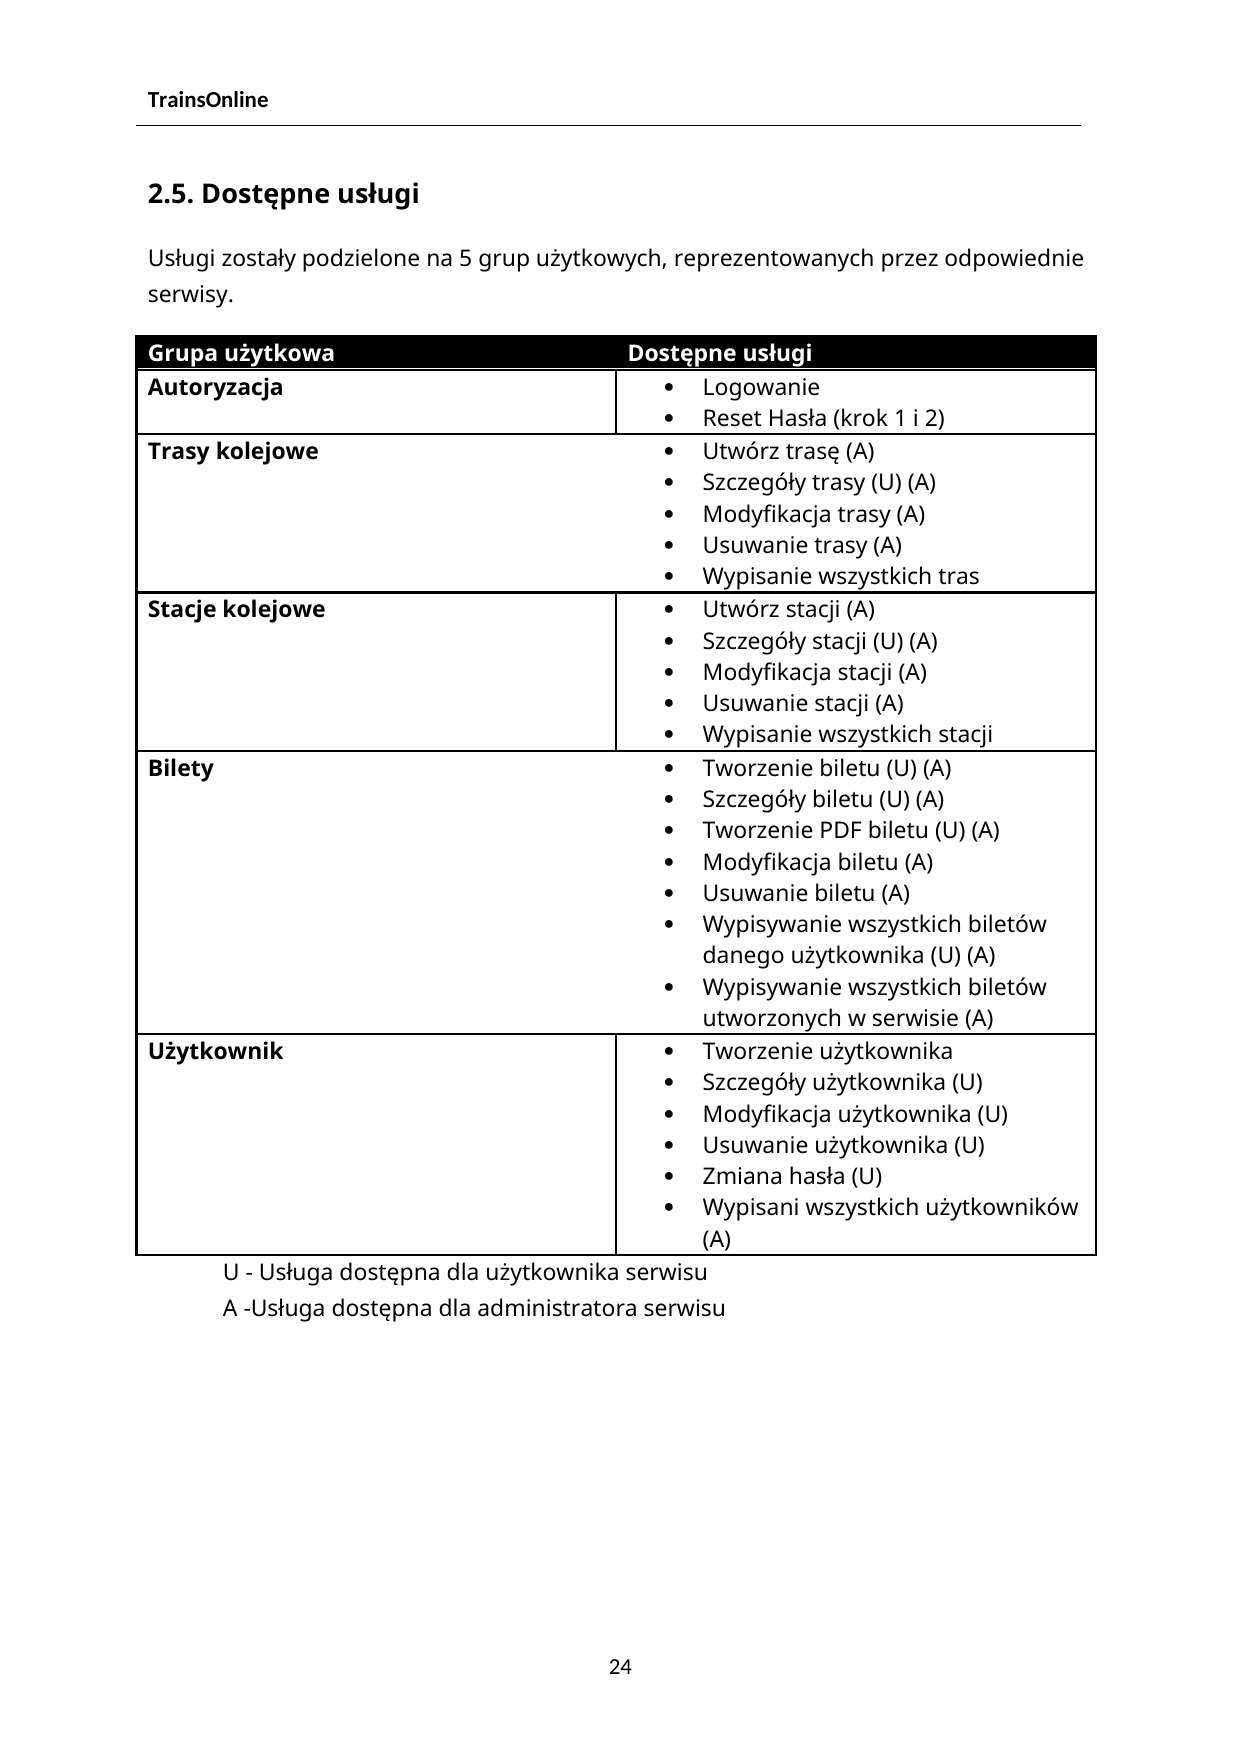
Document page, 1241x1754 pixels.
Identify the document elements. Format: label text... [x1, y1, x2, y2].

table_cell Autoryzacja [138, 371, 615, 433]
list U - Usługa dostępna dla użytkownika serwisu [223, 1256, 1093, 1287]
table_cell Stacje kolejowe [138, 594, 615, 750]
table_header Dostępne usługi [616, 337, 1095, 368]
text Usługi zostały podzielone na 5 grup użytkowych, reprezentowanych przez odpowiednie serwisy. [148, 242, 1093, 309]
table_cell Użytkownik [138, 1035, 615, 1254]
table_header Grupa użytkowa [138, 337, 616, 368]
table_cell Utwórz trasę (A) Szczegóły trasy (U) (A) Modyfikacja trasy (A) Usuwanie trasy (A) Wypisanie wszystkich tras [616, 435, 1095, 591]
table_cell Utwórz stacji (A) Szczegóły stacji (U) (A) Modyfikacja stacji (A) Usuwanie stacji (A) Wypisanie wszystkich stacji [617, 594, 1095, 750]
list A -Usługa dostępna dla administratora serwisu [223, 1292, 1093, 1323]
table_cell Logowanie Reset Hasła (krok 1 i 2) [617, 371, 1095, 433]
table_cell Bilety [138, 752, 616, 1033]
table_cell Tworzenie użytkownika Szczegóły użytkownika (U) Modyfikacja użytkownika (U) Usuwanie użytkownika (U) Zmiana hasła (U) Wypisani wszystkich użytkowników (A) [617, 1035, 1095, 1254]
subtitle 2.5. Dostępne usługi [148, 175, 1093, 212]
table_cell Trasy kolejowe [138, 435, 616, 591]
table_cell Tworzenie biletu (U) (A) Szczegóły biletu (U) (A) Tworzenie PDF biletu (U) (A) Modyfikacja biletu (A) Usuwanie biletu (A) Wypisywanie wszystkich biletów danego użytkownika (U) (A) Wypisywanie wszystkich biletów utworzonych w serwisie (A) [616, 752, 1095, 1033]
